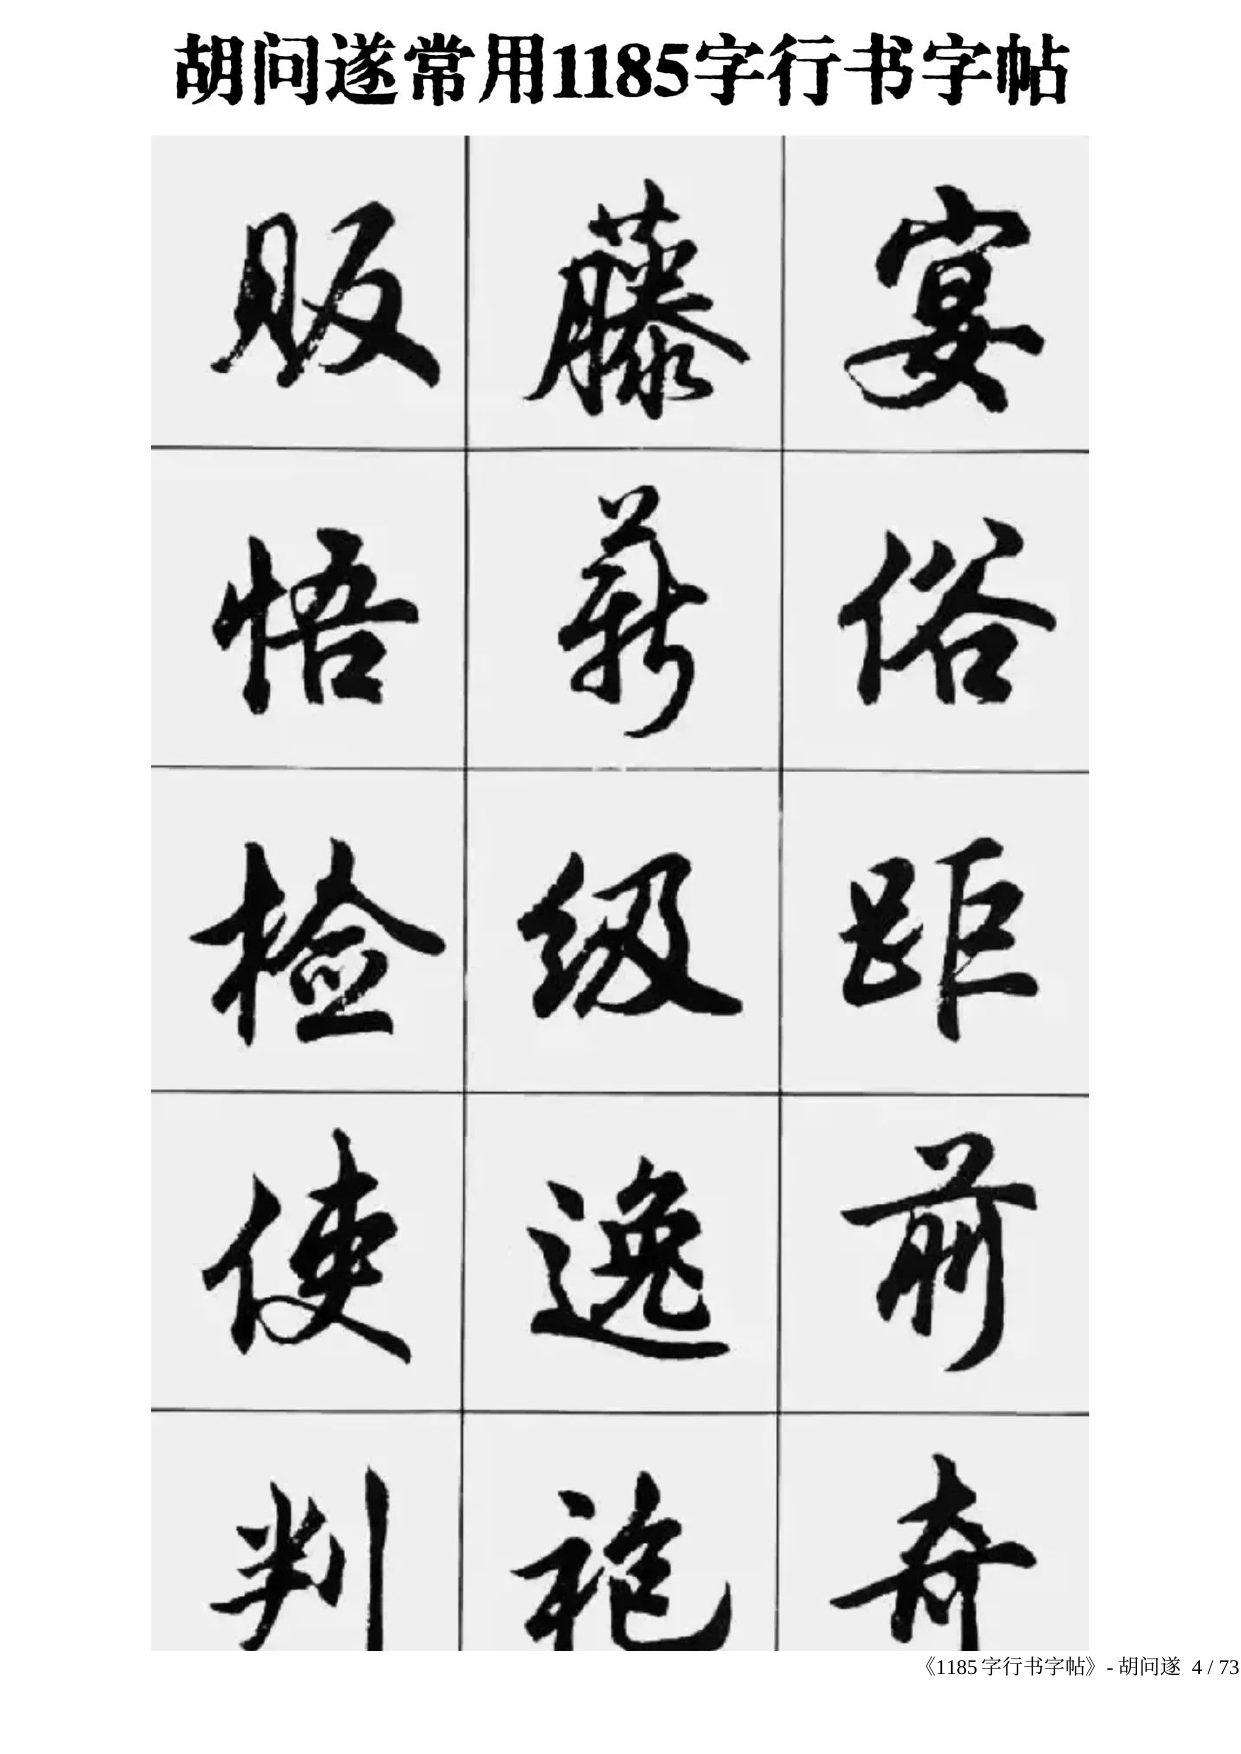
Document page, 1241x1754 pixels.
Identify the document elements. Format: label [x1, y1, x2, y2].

picture [151, 1, 1090, 1651]
